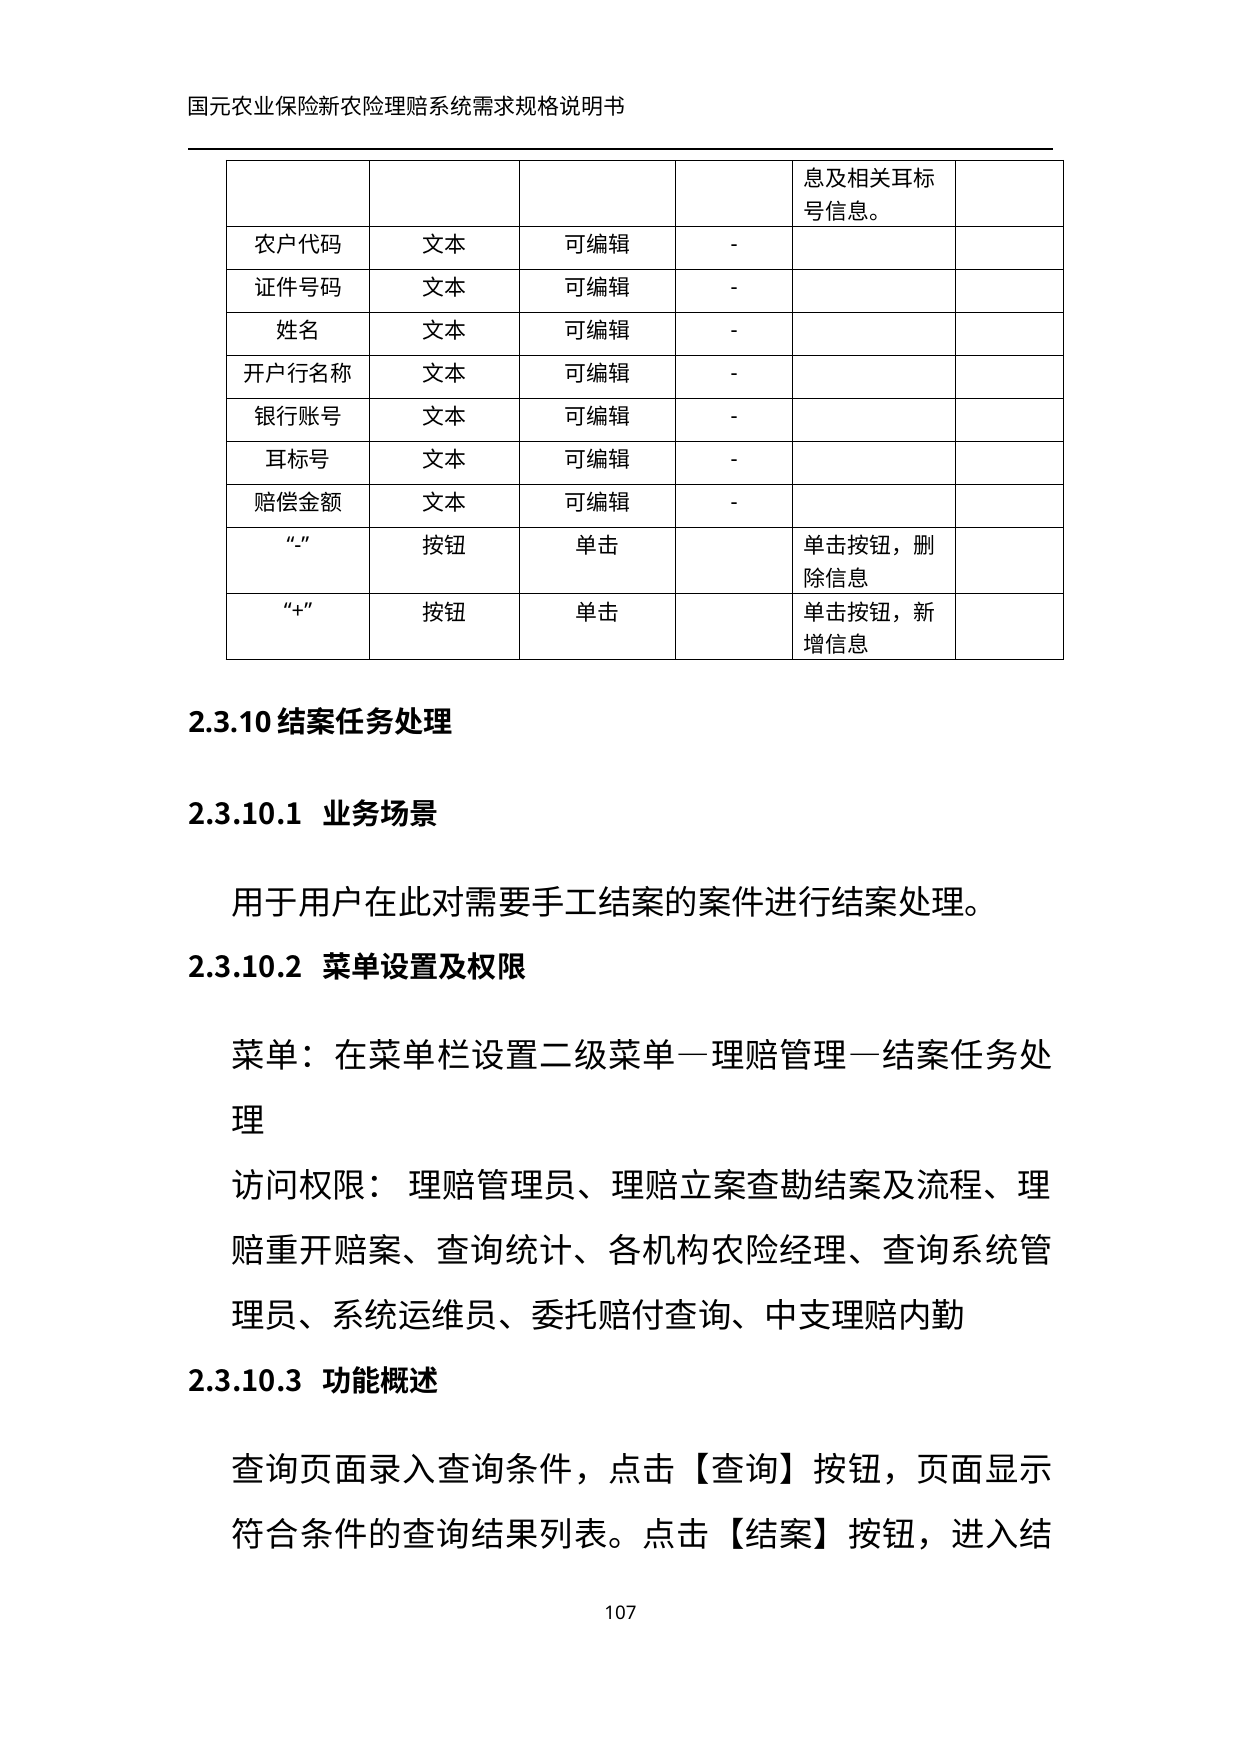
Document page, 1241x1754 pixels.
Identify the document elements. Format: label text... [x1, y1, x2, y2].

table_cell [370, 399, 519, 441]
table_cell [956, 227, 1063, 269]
text 用于用户在此对需要手工结案的案件进行结案处理。 [231, 867, 1053, 932]
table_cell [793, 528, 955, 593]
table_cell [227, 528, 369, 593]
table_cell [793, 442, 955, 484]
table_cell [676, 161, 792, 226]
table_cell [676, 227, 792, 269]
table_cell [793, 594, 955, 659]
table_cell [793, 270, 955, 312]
subtitle 菜单设置及权限 [188, 932, 1053, 997]
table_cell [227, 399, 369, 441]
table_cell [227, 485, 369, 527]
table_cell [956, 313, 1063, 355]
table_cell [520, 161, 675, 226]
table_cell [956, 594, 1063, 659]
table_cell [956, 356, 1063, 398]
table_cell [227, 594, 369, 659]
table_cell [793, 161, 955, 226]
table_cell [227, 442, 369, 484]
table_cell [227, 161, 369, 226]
text 访问权限： 理赔管理员、理赔立案查勘结案及流程、理赔重开赔案、查询统计、各机构农险经理、查询系统管理员、系统运维员、委托赔付查询、中支理赔内勤 [231, 1151, 1053, 1346]
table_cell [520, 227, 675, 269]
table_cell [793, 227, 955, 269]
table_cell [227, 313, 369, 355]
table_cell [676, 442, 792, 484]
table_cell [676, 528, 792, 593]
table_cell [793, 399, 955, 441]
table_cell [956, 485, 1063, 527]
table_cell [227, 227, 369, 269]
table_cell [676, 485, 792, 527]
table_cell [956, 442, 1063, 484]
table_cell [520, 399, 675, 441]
subtitle 结案任务处理 [188, 687, 1019, 752]
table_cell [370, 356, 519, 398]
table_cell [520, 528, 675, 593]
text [231, 1434, 1053, 1564]
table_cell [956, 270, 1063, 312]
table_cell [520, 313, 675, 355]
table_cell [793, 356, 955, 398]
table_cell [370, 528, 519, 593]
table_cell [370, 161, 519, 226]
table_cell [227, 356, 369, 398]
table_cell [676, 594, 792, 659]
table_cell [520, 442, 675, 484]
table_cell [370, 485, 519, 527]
text 菜单：在菜单栏设置二级菜单—理赔管理—结案任务处理 [231, 1021, 1053, 1151]
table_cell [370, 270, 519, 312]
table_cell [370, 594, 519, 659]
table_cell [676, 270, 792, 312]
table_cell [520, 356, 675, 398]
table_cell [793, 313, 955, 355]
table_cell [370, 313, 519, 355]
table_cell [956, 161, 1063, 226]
subtitle 功能概述 [188, 1346, 1053, 1411]
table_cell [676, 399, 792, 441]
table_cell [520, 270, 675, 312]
subtitle 业务场景 [188, 779, 1053, 844]
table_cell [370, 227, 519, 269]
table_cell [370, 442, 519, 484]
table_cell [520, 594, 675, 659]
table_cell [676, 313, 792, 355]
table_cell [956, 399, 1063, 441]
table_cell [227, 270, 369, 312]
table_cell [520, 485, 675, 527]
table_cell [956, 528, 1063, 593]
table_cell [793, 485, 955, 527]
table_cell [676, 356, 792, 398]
